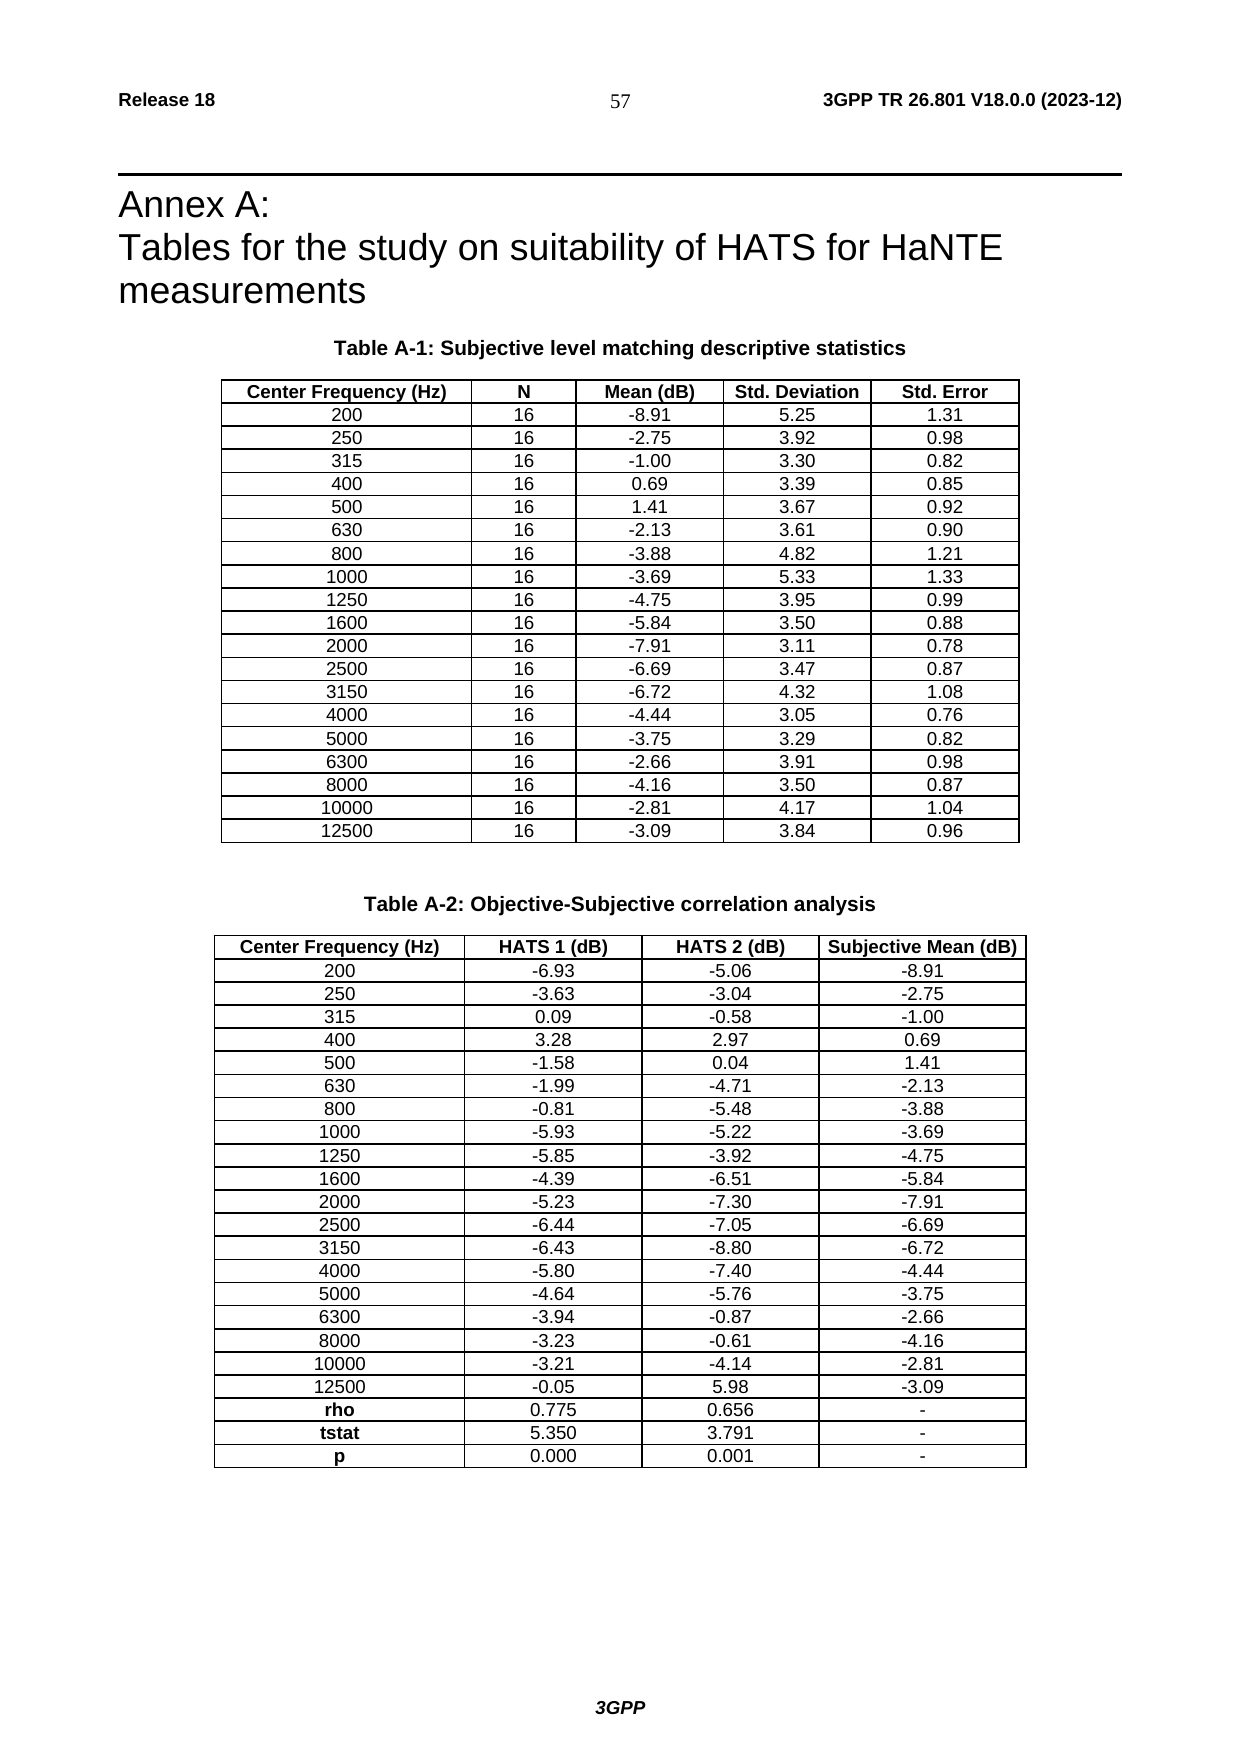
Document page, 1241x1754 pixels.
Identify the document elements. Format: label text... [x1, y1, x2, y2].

table_cell 200 [222, 404, 471, 425]
table_cell 16 [472, 658, 575, 679]
table_cell 5000 [215, 1283, 464, 1305]
table_cell 2500 [222, 658, 471, 679]
table_cell 0.99 [872, 589, 1018, 610]
table_cell -8.80 [643, 1237, 818, 1258]
table_cell -3.88 [577, 542, 723, 564]
table_cell 2000 [222, 635, 471, 656]
table_cell -2.13 [577, 519, 723, 541]
table_cell 16 [472, 496, 575, 518]
table_cell 1.08 [872, 681, 1018, 703]
table_cell 0.656 [643, 1399, 818, 1420]
table_cell -2.66 [577, 751, 723, 772]
table_cell 6300 [215, 1306, 464, 1328]
table_cell -0.87 [643, 1306, 818, 1328]
table_cell 1.41 [577, 496, 723, 518]
table_header N [472, 381, 575, 402]
table_cell -6.93 [465, 960, 641, 981]
table_cell -2.66 [820, 1306, 1025, 1328]
table_cell 1.31 [872, 404, 1018, 425]
table_cell 0.001 [643, 1445, 818, 1467]
table_cell 315 [222, 450, 471, 471]
table_cell rho [215, 1399, 464, 1420]
table_cell -5.76 [643, 1283, 818, 1305]
table_cell 0.85 [872, 473, 1018, 494]
table_cell - [820, 1422, 1025, 1443]
table_cell 3.791 [643, 1422, 818, 1443]
table_cell -7.30 [643, 1191, 818, 1212]
table_cell 16 [472, 542, 575, 564]
table_cell 5.350 [465, 1422, 641, 1443]
table_cell -3.63 [465, 983, 641, 1004]
table_cell 5.33 [724, 566, 870, 587]
table_cell 3.29 [724, 727, 870, 749]
table_cell -7.91 [820, 1191, 1025, 1212]
table_cell -3.92 [643, 1145, 818, 1166]
table_cell 800 [222, 542, 471, 564]
table_cell 3.95 [724, 589, 870, 610]
table_cell -7.91 [577, 635, 723, 656]
table_cell -5.48 [643, 1098, 818, 1120]
table_cell 3.91 [724, 751, 870, 772]
table_cell 250 [215, 983, 464, 1004]
table_cell -4.44 [820, 1260, 1025, 1282]
table_cell -0.81 [465, 1098, 641, 1120]
table_cell 3.67 [724, 496, 870, 518]
table_cell 16 [472, 751, 575, 772]
table_cell -1.99 [465, 1075, 641, 1097]
table_cell 12500 [222, 820, 471, 841]
table_cell 500 [222, 496, 471, 518]
table_cell -3.04 [643, 983, 818, 1004]
table_cell -6.69 [577, 658, 723, 679]
text Table A-2: Objective-Subjective correlation analysis [118, 892, 1122, 916]
table_header HATS 1 (dB) [465, 936, 641, 958]
table_cell -6.69 [820, 1214, 1025, 1235]
table_cell 16 [472, 774, 575, 795]
table_cell 16 [472, 797, 575, 818]
table_cell -1.00 [577, 450, 723, 471]
table_cell 16 [472, 427, 575, 448]
table_cell -4.64 [465, 1283, 641, 1305]
table_cell 4000 [222, 704, 471, 726]
table_cell -4.44 [577, 704, 723, 726]
table_cell 0.87 [872, 774, 1018, 795]
table_cell 315 [215, 1006, 464, 1027]
table_cell 16 [472, 566, 575, 587]
table_cell 0.000 [465, 1445, 641, 1467]
table_cell 3.11 [724, 635, 870, 656]
table_cell -6.43 [465, 1237, 641, 1258]
table_cell 3.50 [724, 774, 870, 795]
table_cell 0.775 [465, 1399, 641, 1420]
table_cell -8.91 [820, 960, 1025, 981]
table_cell 200 [215, 960, 464, 981]
table_cell 3.50 [724, 612, 870, 633]
table_cell 250 [222, 427, 471, 448]
table_cell -6.72 [820, 1237, 1025, 1258]
table_cell -2.75 [820, 983, 1025, 1004]
table_cell 1250 [215, 1145, 464, 1166]
table_cell 16 [472, 704, 575, 726]
table_cell 16 [472, 820, 575, 841]
table_header Mean (dB) [577, 381, 723, 402]
table_cell 3150 [215, 1237, 464, 1258]
table_cell -4.16 [577, 774, 723, 795]
table_cell 3.30 [724, 450, 870, 471]
table_cell 0.90 [872, 519, 1018, 541]
table_cell -3.94 [465, 1306, 641, 1328]
table_cell -7.40 [643, 1260, 818, 1282]
table_cell 4.82 [724, 542, 870, 564]
table_cell 4000 [215, 1260, 464, 1282]
table_cell -5.84 [820, 1168, 1025, 1189]
table_cell -4.16 [820, 1330, 1025, 1351]
table_cell 0.09 [465, 1006, 641, 1027]
table_header Std. Error [872, 381, 1018, 402]
table_cell -2.75 [577, 427, 723, 448]
table_cell 4.17 [724, 797, 870, 818]
table_cell 16 [472, 727, 575, 749]
table_cell -5.84 [577, 612, 723, 633]
table_cell 3.84 [724, 820, 870, 841]
table_cell 0.82 [872, 450, 1018, 471]
table_cell 16 [472, 589, 575, 610]
table_cell -3.69 [820, 1121, 1025, 1143]
table_header Center Frequency (Hz) [215, 936, 464, 958]
table_cell 630 [222, 519, 471, 541]
table_cell 0.04 [643, 1052, 818, 1073]
table_cell 0.96 [872, 820, 1018, 841]
table_cell 0.76 [872, 704, 1018, 726]
table_cell -6.72 [577, 681, 723, 703]
table_cell 0.82 [872, 727, 1018, 749]
table_cell 3.28 [465, 1029, 641, 1050]
table_cell 5.25 [724, 404, 870, 425]
table_cell -5.06 [643, 960, 818, 981]
table_cell 630 [215, 1075, 464, 1097]
table_cell 16 [472, 612, 575, 633]
table_cell 0.92 [872, 496, 1018, 518]
table_cell p [215, 1445, 464, 1467]
table_cell 12500 [215, 1376, 464, 1397]
table_cell 16 [472, 635, 575, 656]
table_cell 16 [472, 519, 575, 541]
table_cell 1000 [222, 566, 471, 587]
table_cell -5.23 [465, 1191, 641, 1212]
table_cell 1.04 [872, 797, 1018, 818]
table_header Subjective Mean (dB) [820, 936, 1025, 958]
table_cell -6.44 [465, 1214, 641, 1235]
table_cell 500 [215, 1052, 464, 1073]
table_cell 0.78 [872, 635, 1018, 656]
table_cell -3.88 [820, 1098, 1025, 1120]
table_header Center Frequency (Hz) [222, 381, 471, 402]
table_cell -4.14 [643, 1353, 818, 1374]
table_cell tstat [215, 1422, 464, 1443]
table_cell -5.80 [465, 1260, 641, 1282]
table_cell 0.98 [872, 427, 1018, 448]
table_cell -4.75 [820, 1145, 1025, 1166]
table_cell 2.97 [643, 1029, 818, 1050]
subtitle Annex A: Tables for the study on suitability of HATS for HaNTE measurements [118, 176, 1122, 311]
table_cell 1000 [215, 1121, 464, 1143]
table_cell - [820, 1399, 1025, 1420]
table_cell 5000 [222, 727, 471, 749]
text Table A-1: Subjective level matching descriptive statistics [118, 336, 1122, 360]
table_cell 3.47 [724, 658, 870, 679]
table_cell -7.05 [643, 1214, 818, 1235]
table_cell -3.09 [820, 1376, 1025, 1397]
table_cell -4.75 [577, 589, 723, 610]
table_cell 8000 [222, 774, 471, 795]
table_cell 3.05 [724, 704, 870, 726]
table_cell -2.81 [577, 797, 723, 818]
table_cell 6300 [222, 751, 471, 772]
table_cell 1.41 [820, 1052, 1025, 1073]
table_cell -1.58 [465, 1052, 641, 1073]
table_cell 3150 [222, 681, 471, 703]
table_cell -0.61 [643, 1330, 818, 1351]
table_cell -6.51 [643, 1168, 818, 1189]
table_cell -1.00 [820, 1006, 1025, 1027]
table_cell 400 [222, 473, 471, 494]
table_cell 1600 [222, 612, 471, 633]
table_cell 0.87 [872, 658, 1018, 679]
table_cell -0.58 [643, 1006, 818, 1027]
table_header Std. Deviation [724, 381, 870, 402]
table_cell 2500 [215, 1214, 464, 1235]
table_cell 16 [472, 473, 575, 494]
table_cell 0.88 [872, 612, 1018, 633]
table_cell -3.75 [820, 1283, 1025, 1305]
table_cell 16 [472, 681, 575, 703]
table_cell -3.09 [577, 820, 723, 841]
table_cell -0.05 [465, 1376, 641, 1397]
table_cell -3.21 [465, 1353, 641, 1374]
table_cell 3.39 [724, 473, 870, 494]
table_cell -8.91 [577, 404, 723, 425]
table_cell -4.71 [643, 1075, 818, 1097]
table_cell -3.23 [465, 1330, 641, 1351]
table_cell 8000 [215, 1330, 464, 1351]
table_cell 0.98 [872, 751, 1018, 772]
table_cell 1600 [215, 1168, 464, 1189]
table_cell -2.13 [820, 1075, 1025, 1097]
table_cell 10000 [215, 1353, 464, 1374]
table_cell -5.93 [465, 1121, 641, 1143]
table_cell 0.69 [577, 473, 723, 494]
table_cell -4.39 [465, 1168, 641, 1189]
table_cell -5.85 [465, 1145, 641, 1166]
table_cell 1.21 [872, 542, 1018, 564]
table_cell 5.98 [643, 1376, 818, 1397]
table_cell 400 [215, 1029, 464, 1050]
table_cell -2.81 [820, 1353, 1025, 1374]
table_cell 0.69 [820, 1029, 1025, 1050]
table_cell -3.69 [577, 566, 723, 587]
table_cell 3.92 [724, 427, 870, 448]
table_cell 1.33 [872, 566, 1018, 587]
table_header HATS 2 (dB) [643, 936, 818, 958]
table_cell 16 [472, 404, 575, 425]
table_cell 3.61 [724, 519, 870, 541]
table_cell 800 [215, 1098, 464, 1120]
table_cell 1250 [222, 589, 471, 610]
table_cell 4.32 [724, 681, 870, 703]
table_cell - [820, 1445, 1025, 1467]
table_cell -3.75 [577, 727, 723, 749]
table_cell 2000 [215, 1191, 464, 1212]
table_cell -5.22 [643, 1121, 818, 1143]
table_cell 10000 [222, 797, 471, 818]
table_cell 16 [472, 450, 575, 471]
